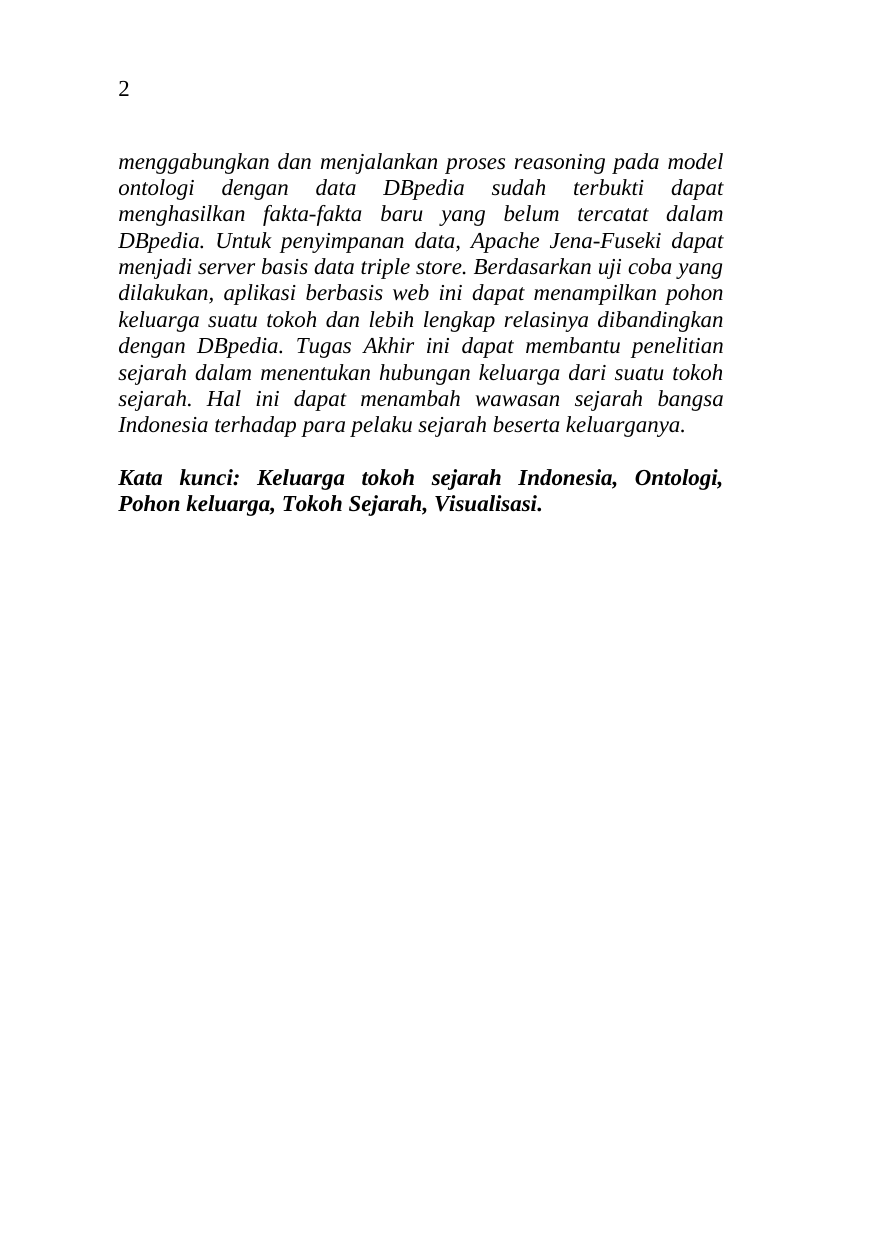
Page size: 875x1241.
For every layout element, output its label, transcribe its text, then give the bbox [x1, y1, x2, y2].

text Kata kunci: Keluarga tokoh sejarah Indonesia, Ontologi, Pohon keluarga, Tokoh Sejarah, Visualisasi. [118, 464, 726, 517]
